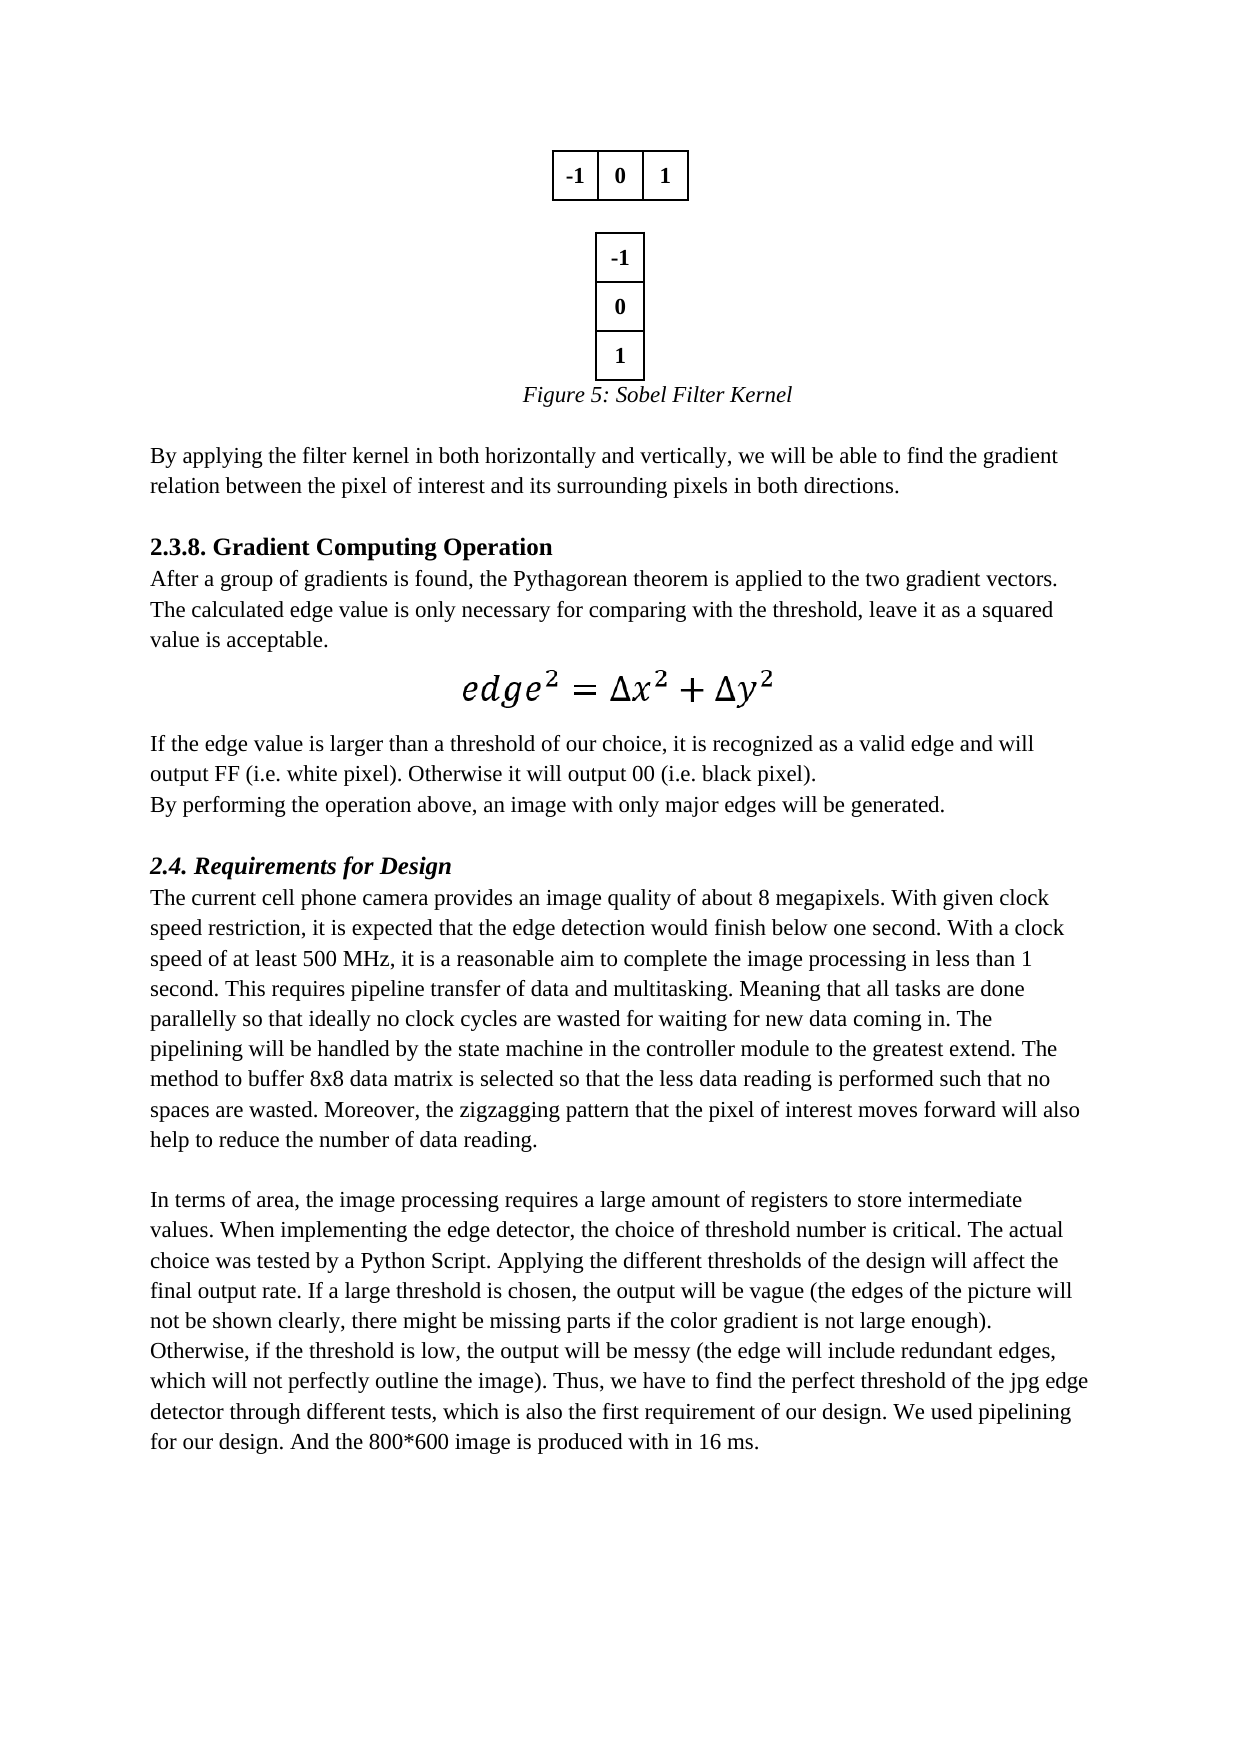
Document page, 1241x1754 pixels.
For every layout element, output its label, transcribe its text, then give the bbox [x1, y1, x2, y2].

text By applying the filter kernel in both horizontally and vertically, we will be able to find the gradient relation between the pixel of interest and its surrounding pixels in both directions. [150, 442, 1090, 498]
text In terms of area, the image processing requires a large amount of registers to store intermediate values. When implementing the edge detector, the choice of threshold number is critical. The actual choice was tested by a Python Script. Applying the different thresholds of the design will affect the final output rate. If a large threshold is chosen, the output will be vague (the edges of the picture will not be shown clearly, there might be missing parts if the color gradient is not large enough). Otherwise, if the threshold is low, the output will be messy (the edge will include redundant edges, which will not perfectly outline the image). Thus, we have to find the perfect threshold of the jpg edge detector through different tests, which is also the first requirement of our design. We used pipelining for our design. And the 800*600 image is produced with in 16 ms. [150, 1186, 1090, 1454]
table_header -1 [554, 152, 597, 199]
picture [437, 656, 803, 727]
table_header 1 [644, 152, 687, 199]
table_header -1 [597, 234, 643, 281]
text 2.3.8. Gradient Computing Operation [150, 532, 1090, 561]
table_cell 1 [597, 332, 643, 379]
text After a group of gradients is found, the Pythagorean theorem is applied to the two gradient vectors. The calculated edge value is only necessary for comparing with the threshold, leave it as a squared value is acceptable. [150, 566, 1090, 652]
text 2.4. Requirements for Design [150, 851, 1090, 880]
text The current cell phone camera provides an image quality of about 8 megapixels. With given clock speed restriction, it is expected that the edge detection would finish below one second. With a clock speed of at least 500 MHz, it is a reasonable aim to complete the image processing in less than 1 second. This requires pipeline transfer of data and multitasking. Meaning that all tasks are done parallelly so that ideally no clock cycles are wasted for waiting for new data coming in. The pipelining will be handled by the state machine in the controller module to the greatest extend. The method to buffer 8x8 data matrix is selected so that the less data reading is performed such that no spaces are wasted. Moreover, the zigzagging pattern that the pixel of interest moves forward will also help to reduce the number of data reading. [150, 884, 1090, 1152]
table_cell 0 [597, 283, 643, 330]
table_header 0 [599, 152, 642, 199]
text If the edge value is larger than a threshold of our choice, it is recognized as a valid edge and will output FF (i.e. white pixel). Otherwise it will output 00 (i.e. black pixel). [150, 730, 1090, 787]
text By performing the operation above, an image with only major edges will be generated. [150, 791, 1090, 817]
text Figure 5: Sobel Filter Kernel [150, 381, 1090, 408]
